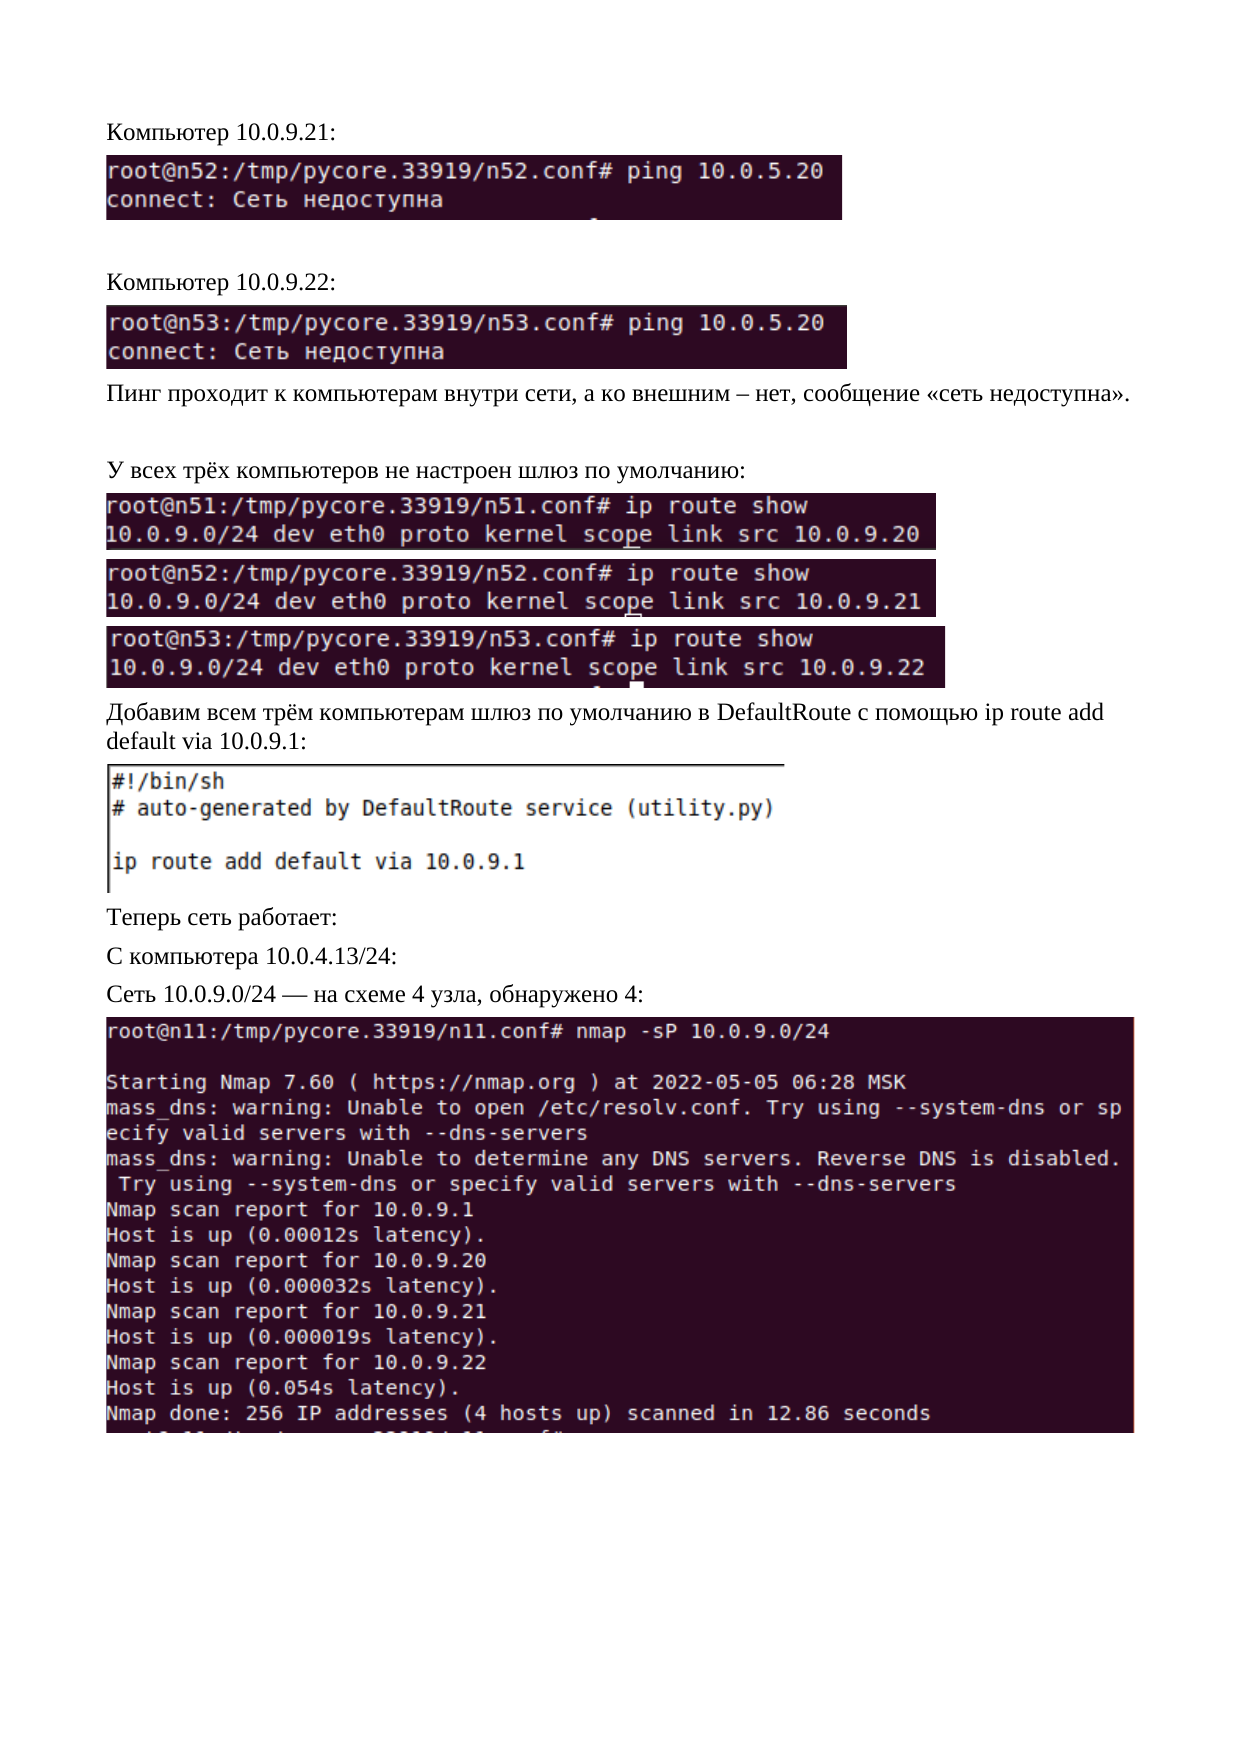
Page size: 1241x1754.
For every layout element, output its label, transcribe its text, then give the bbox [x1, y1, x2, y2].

text Компьютер 10.0.9.22: [106, 267, 1134, 296]
picture [106, 764, 785, 893]
text Добавим всем трём компьютерам шлюз по умолчанию в DefaultRoute с помощью ip route add default via 10.0.9.1: [106, 697, 1134, 755]
picture [106, 559, 936, 617]
picture [106, 1017, 1135, 1433]
text Компьютер 10.0.9.21: [106, 117, 1134, 145]
picture [106, 626, 946, 688]
text Теперь сеть работает: [106, 902, 1134, 931]
text С компьютера 10.0.4.13/24: [106, 941, 1134, 969]
picture [106, 305, 847, 369]
text Пинг проходит к компьютерам внутри сети, а ко внешним – нет, сообщение «сеть недоступна». [106, 378, 1134, 407]
text Сеть 10.0.9.0/24 — на схеме 4 узла, обнаружено 4: [106, 979, 1134, 1008]
picture [106, 155, 843, 220]
picture [106, 493, 936, 550]
text У всех трёх компьютеров не настроен шлюз по умолчанию: [106, 455, 1134, 483]
